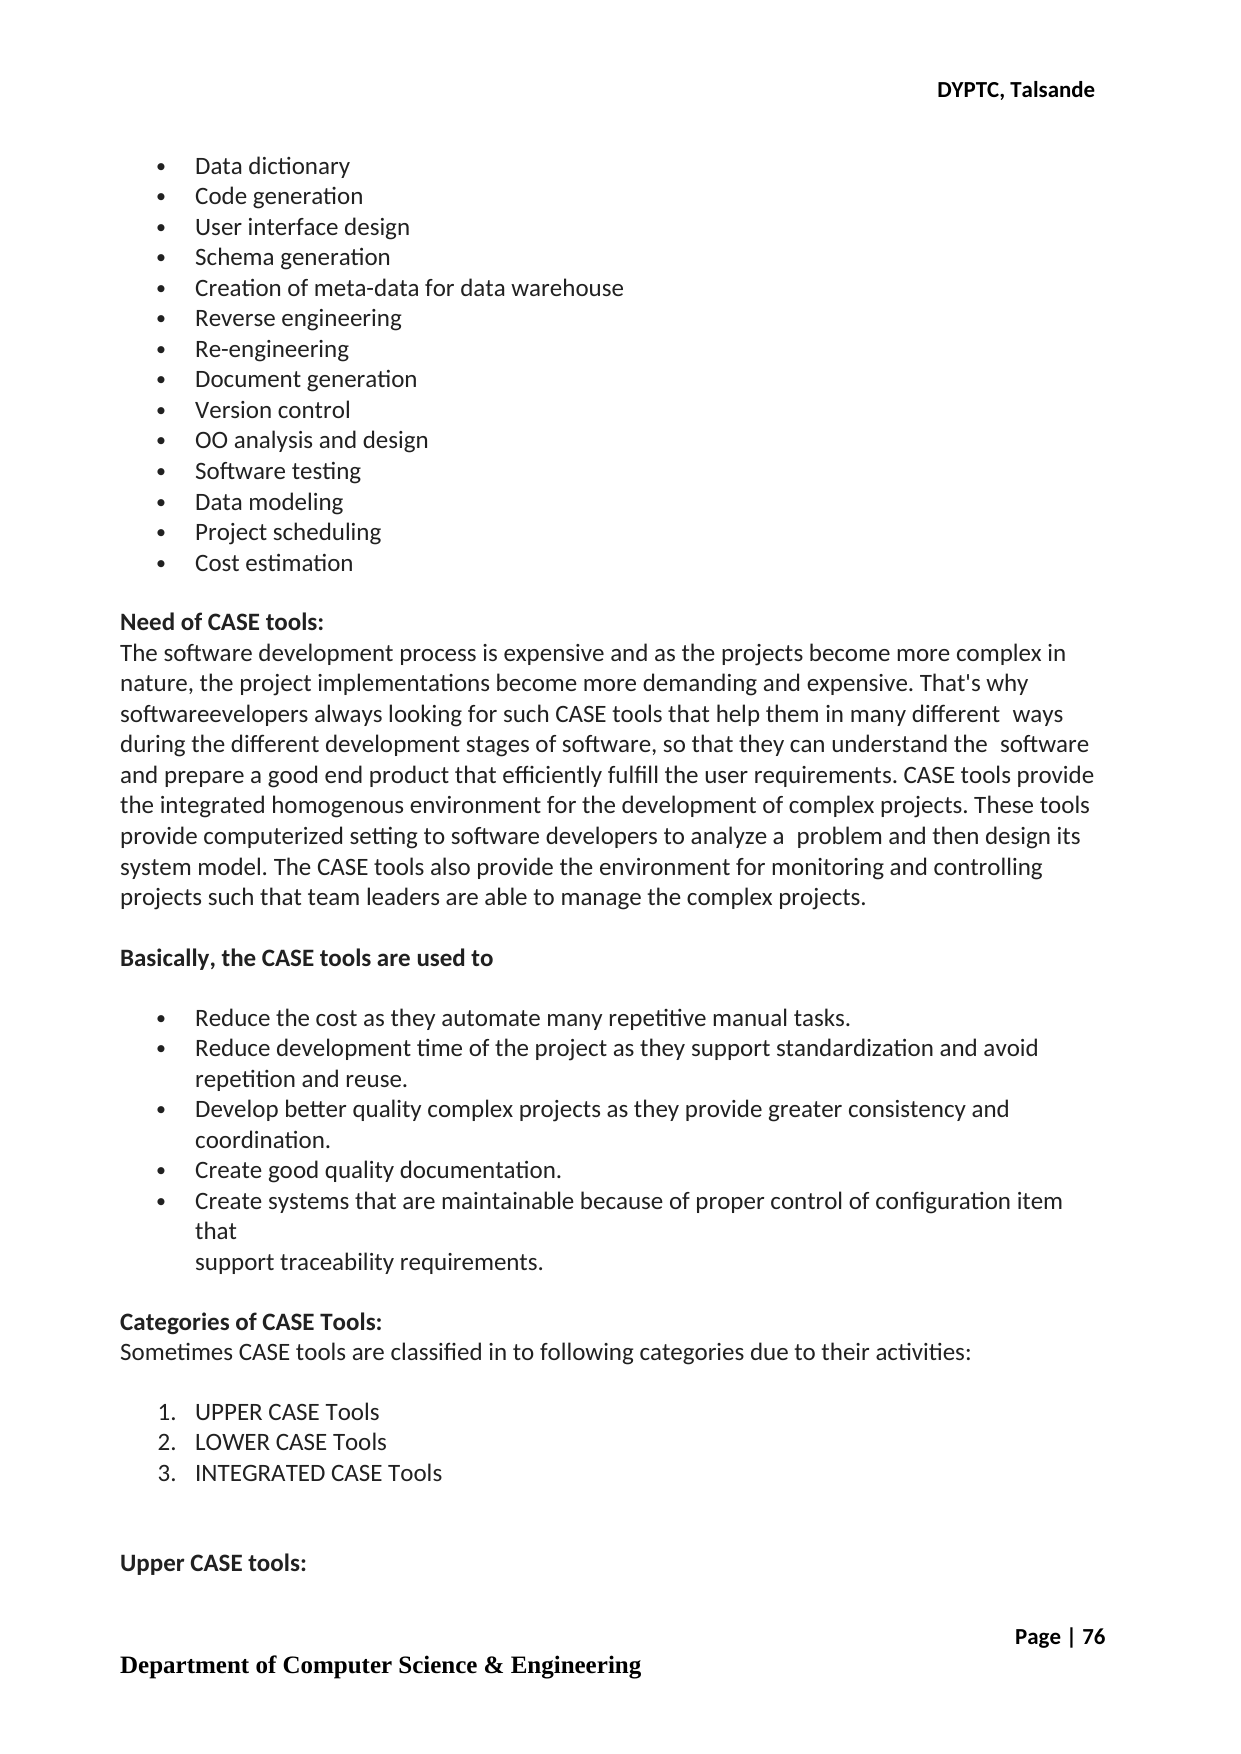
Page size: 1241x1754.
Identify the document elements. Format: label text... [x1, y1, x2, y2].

list Reverse engineering [157, 303, 1105, 333]
list Schema generation [157, 242, 1105, 272]
list Data dictionary [157, 150, 1105, 181]
list Develop better quality complex projects as they provide greater consistency and coordination. [157, 1093, 1105, 1154]
list Reduce development time of the project as they support standardization and avoid repetition and reuse. [157, 1032, 1105, 1093]
list Software testing [157, 455, 1105, 486]
list Data modeling [157, 486, 1105, 516]
list Reduce the cost as they automate many repetitive manual tasks. [157, 1002, 1105, 1032]
list Document generation [157, 364, 1105, 394]
text Need of CASE tools: The software development process is expensive and as the projects become more complex in nature, the project implementations become more demanding and expensive. That's why softwareevelopers always looking for such CASE tools that help them in many different ways during the different development stages of software, so that they can understand the software and prepare a good end product that efficiently fulfill the user requirements. CASE tools provide the integrated homogenous environment for the development of complex projects. These tools provide computerized setting to software developers to analyze a problem and then design its system model. The CASE tools also provide the environment for monitoring and controlling projects such that team leaders are able to manage the complex projects. Basically, the CASE tools are used to [120, 606, 1105, 973]
list OO analysis and design [157, 425, 1105, 455]
text Categories of CASE Tools: Sometimes CASE tools are classified in to following categories due to their activities: [383, 1306, 1105, 1367]
list Create good quality documentation. [157, 1154, 1105, 1185]
list Creation of meta-data for data warehouse [157, 272, 1105, 303]
list Re-engineering [157, 333, 1105, 364]
list User interface design [157, 211, 1105, 242]
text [120, 1517, 1105, 1578]
list UPPER CASE Tools [157, 1396, 1105, 1426]
list Project scheduling [157, 516, 1105, 547]
list Version control [157, 394, 1105, 425]
list Cost estimation [157, 547, 1105, 577]
list LOWER CASE Tools [157, 1426, 1105, 1457]
list Code generation [157, 181, 1105, 211]
list INTEGRATED CASE Tools [157, 1457, 1105, 1487]
list Create systems that are maintainable because of proper control of configuration item that support traceability requirements. [157, 1185, 1105, 1277]
